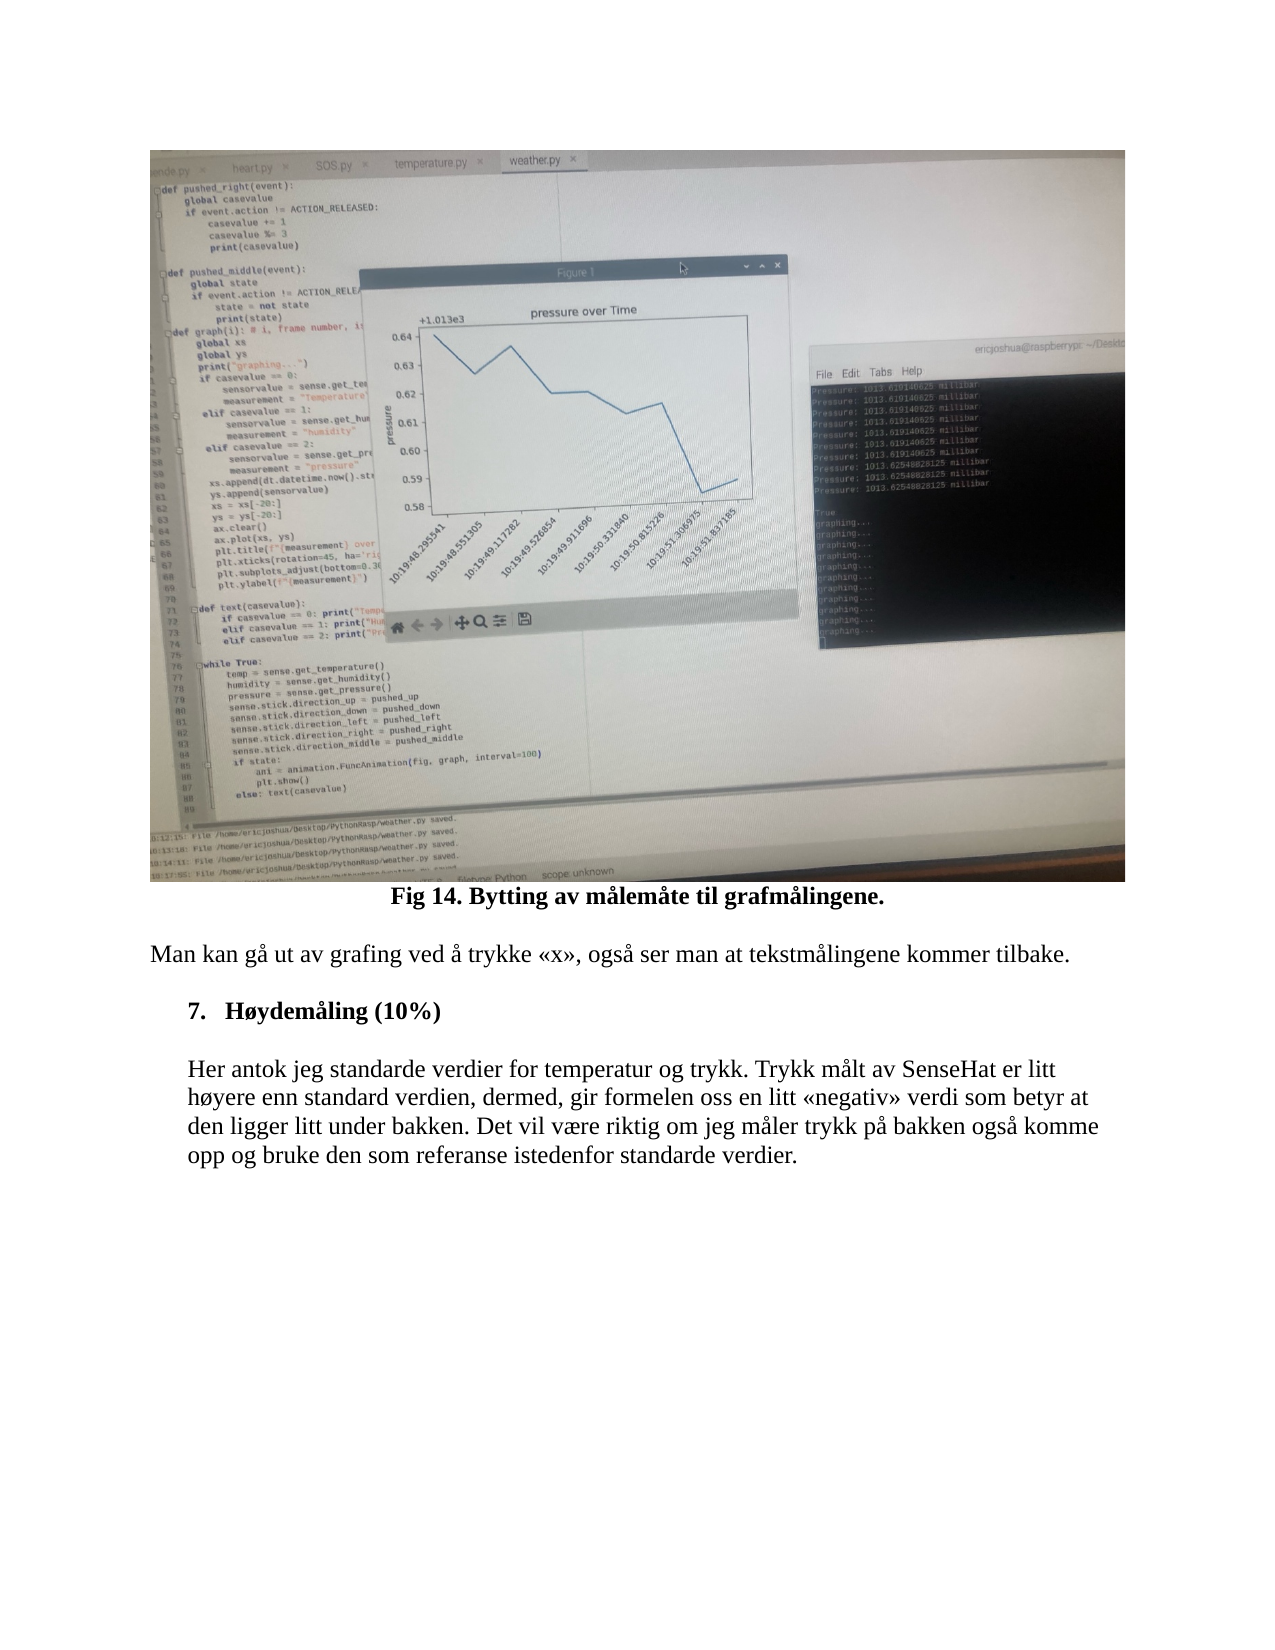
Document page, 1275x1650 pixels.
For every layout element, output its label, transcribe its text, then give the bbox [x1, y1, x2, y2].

list Høydemåling (10%) [187, 996, 1125, 1025]
text Man kan gå ut av grafing ved å trykke «x», også ser man at tekstmålingene kommer tilbake. [150, 939, 1125, 967]
text Her antok jeg standarde verdier for temperatur og trykk. Trykk målt av SenseHat er litt høyere enn standard verdien, dermed, gir formelen oss en litt «negativ» verdi som betyr at den ligger litt under bakken. Det vil være riktig om jeg måler trykk på bakken også komme opp og bruke den som referanse istedenfor standarde verdier. [187, 1054, 1125, 1169]
text Fig 14. Bytting av målemåte til grafmålingene. [150, 882, 1125, 910]
picture [150, 150, 1125, 882]
